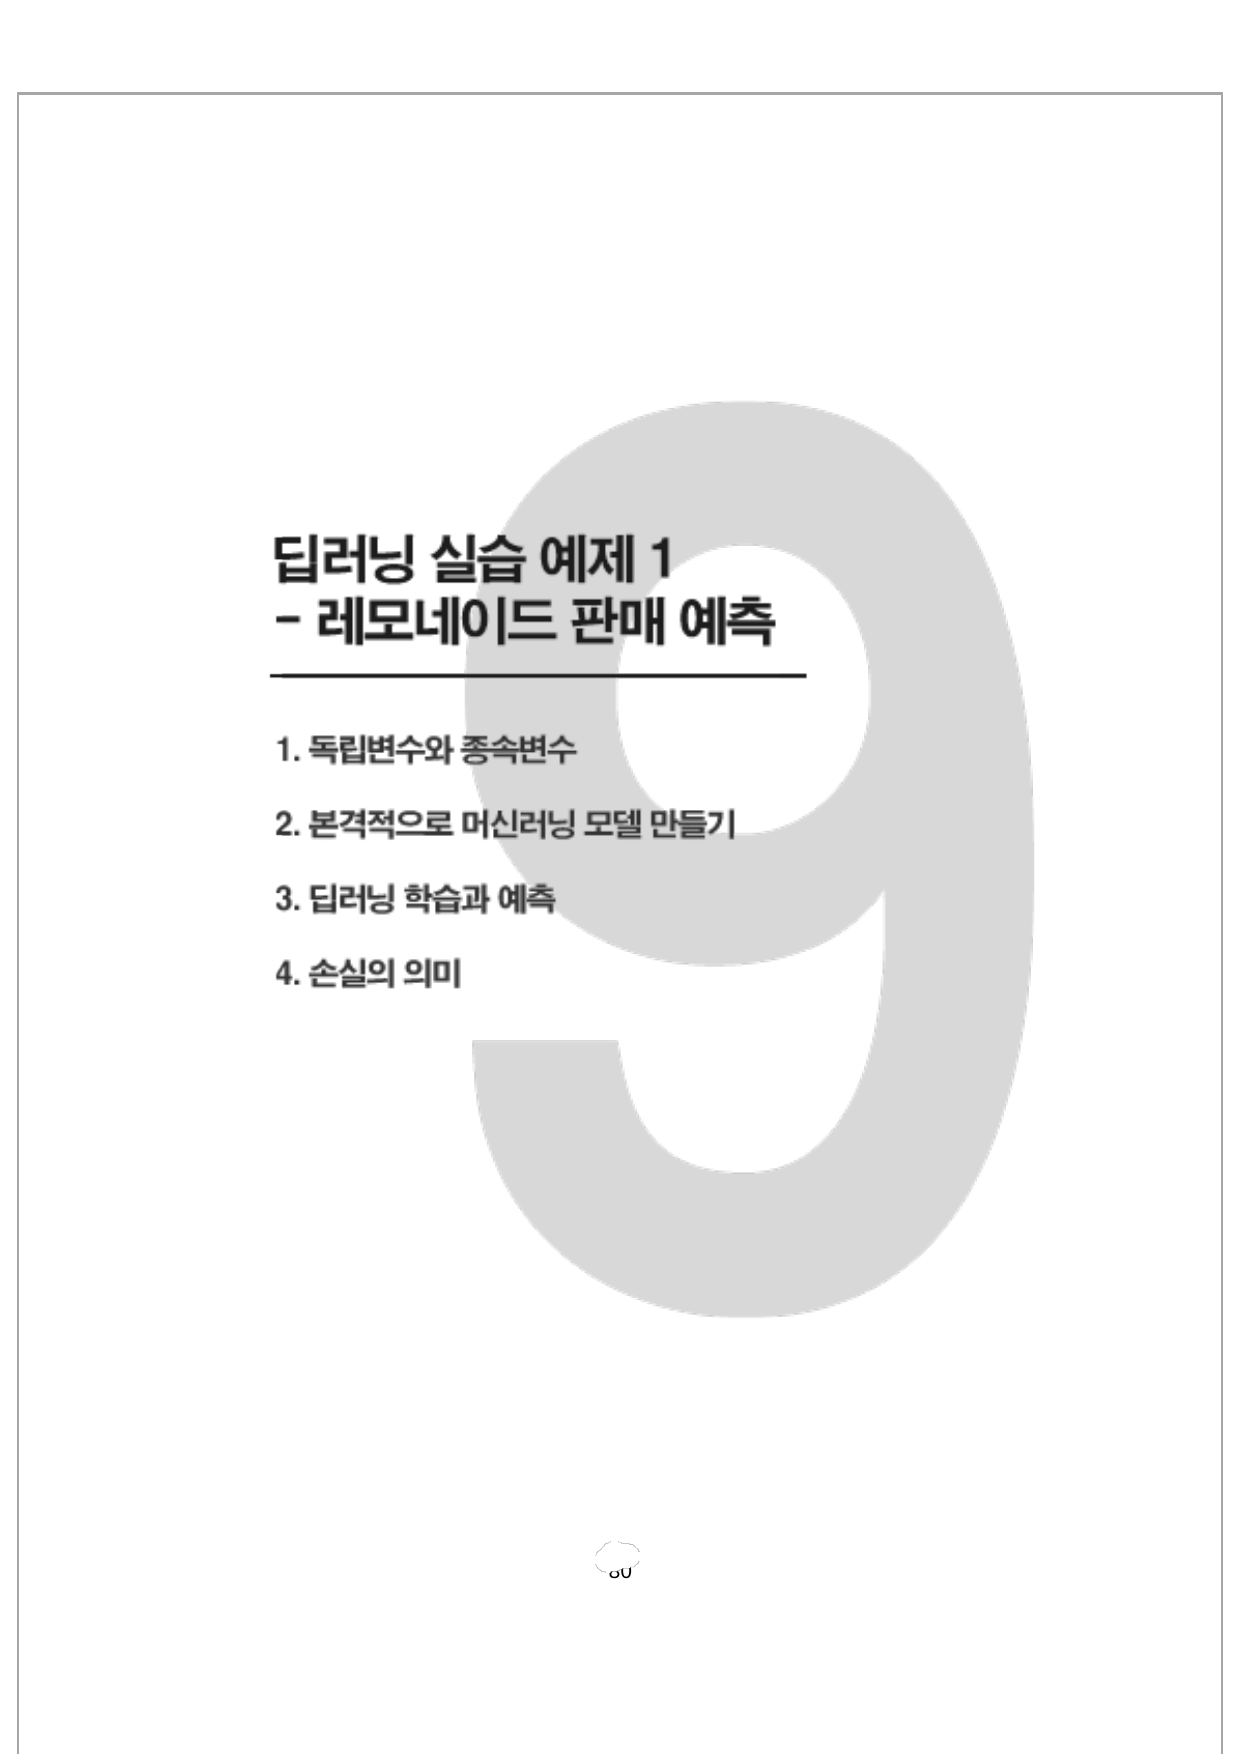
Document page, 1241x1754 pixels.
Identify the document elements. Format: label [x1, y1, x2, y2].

picture [150, 177, 1091, 1528]
picture [595, 1541, 640, 1573]
